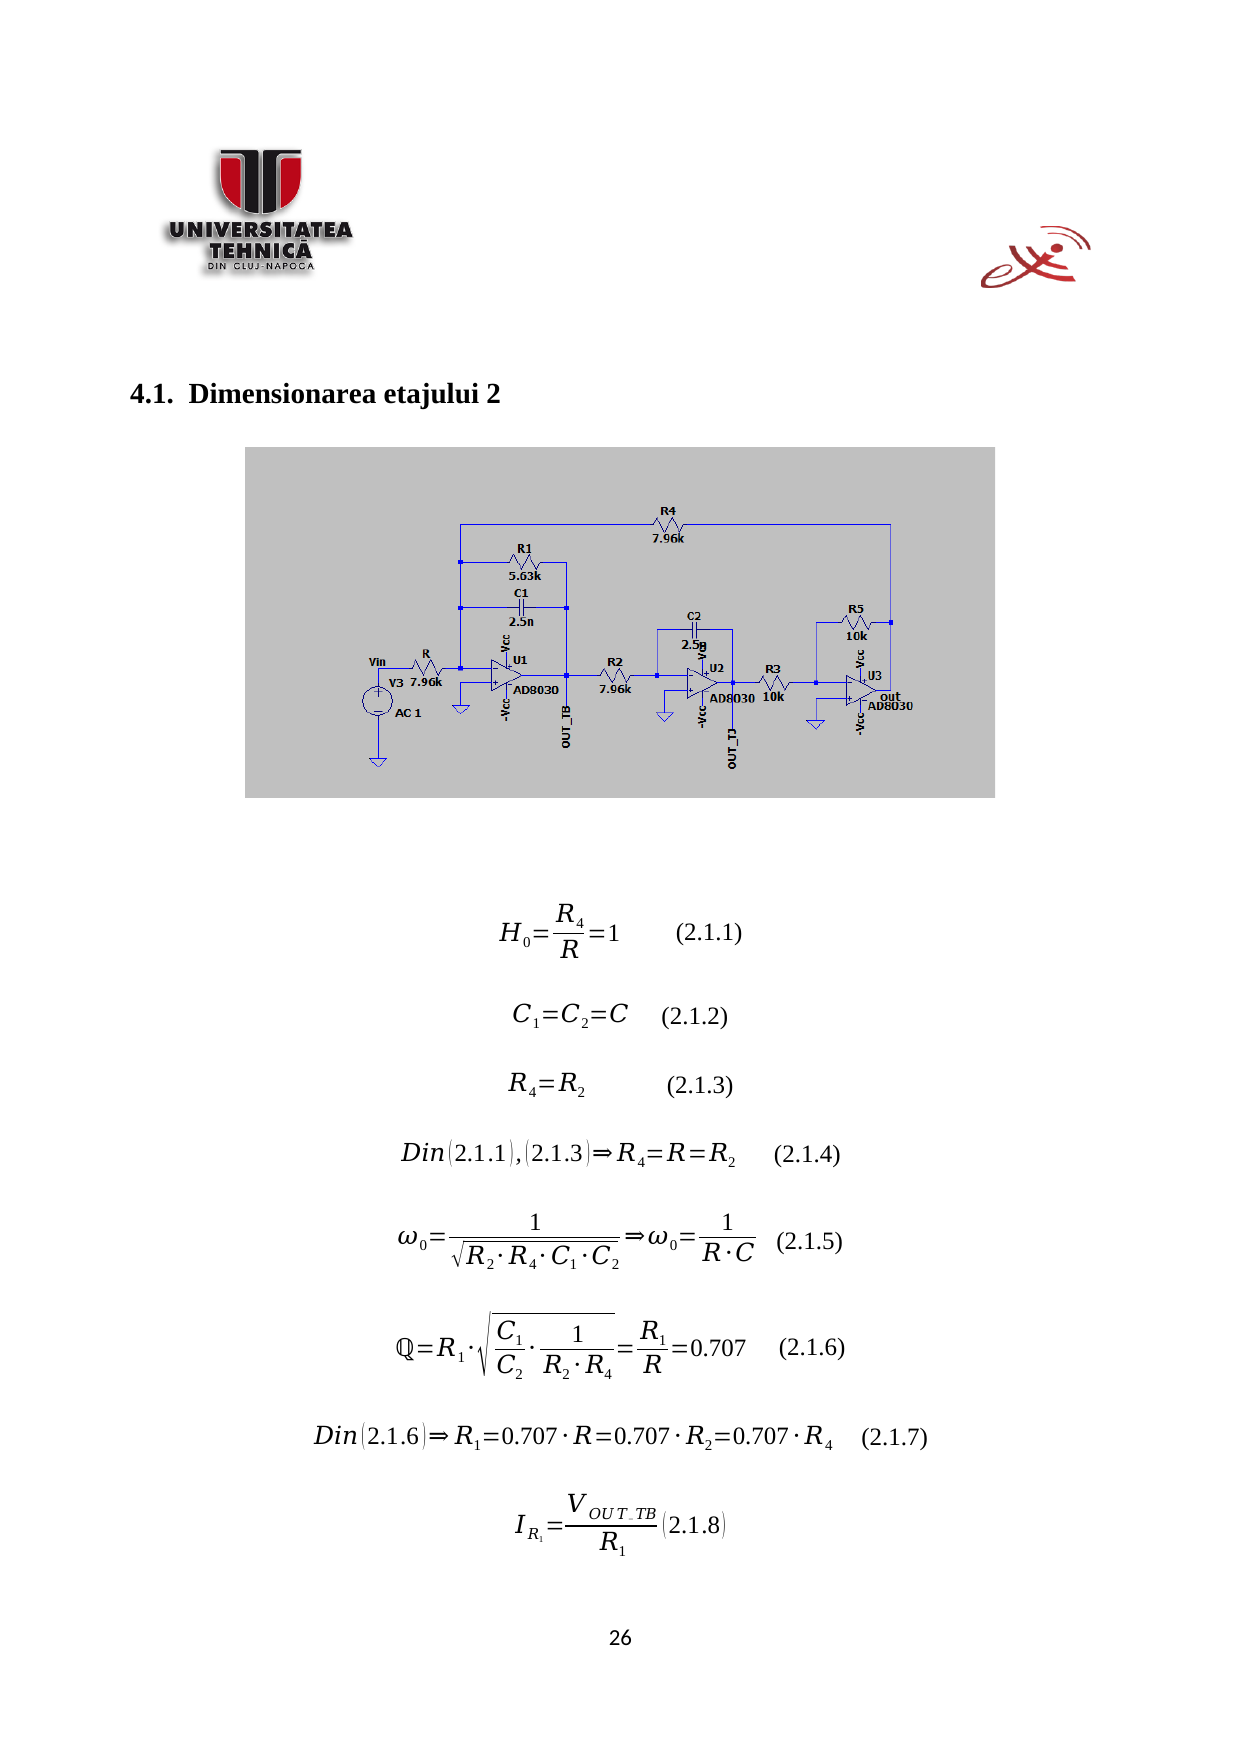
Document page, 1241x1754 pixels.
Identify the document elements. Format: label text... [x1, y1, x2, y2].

text (2.1.6) [130, 1311, 1110, 1383]
text 4.1. Dimensionarea etajului 2 [130, 376, 1110, 410]
text (2.1.3) [130, 1069, 1110, 1101]
text (2.1.4) [130, 1138, 1110, 1171]
text (2.1.7) [130, 1421, 1110, 1453]
text (2.1.1) [130, 900, 1110, 963]
text (2.1.5) [130, 1208, 1110, 1273]
text (2.1.2) [130, 1001, 1110, 1032]
